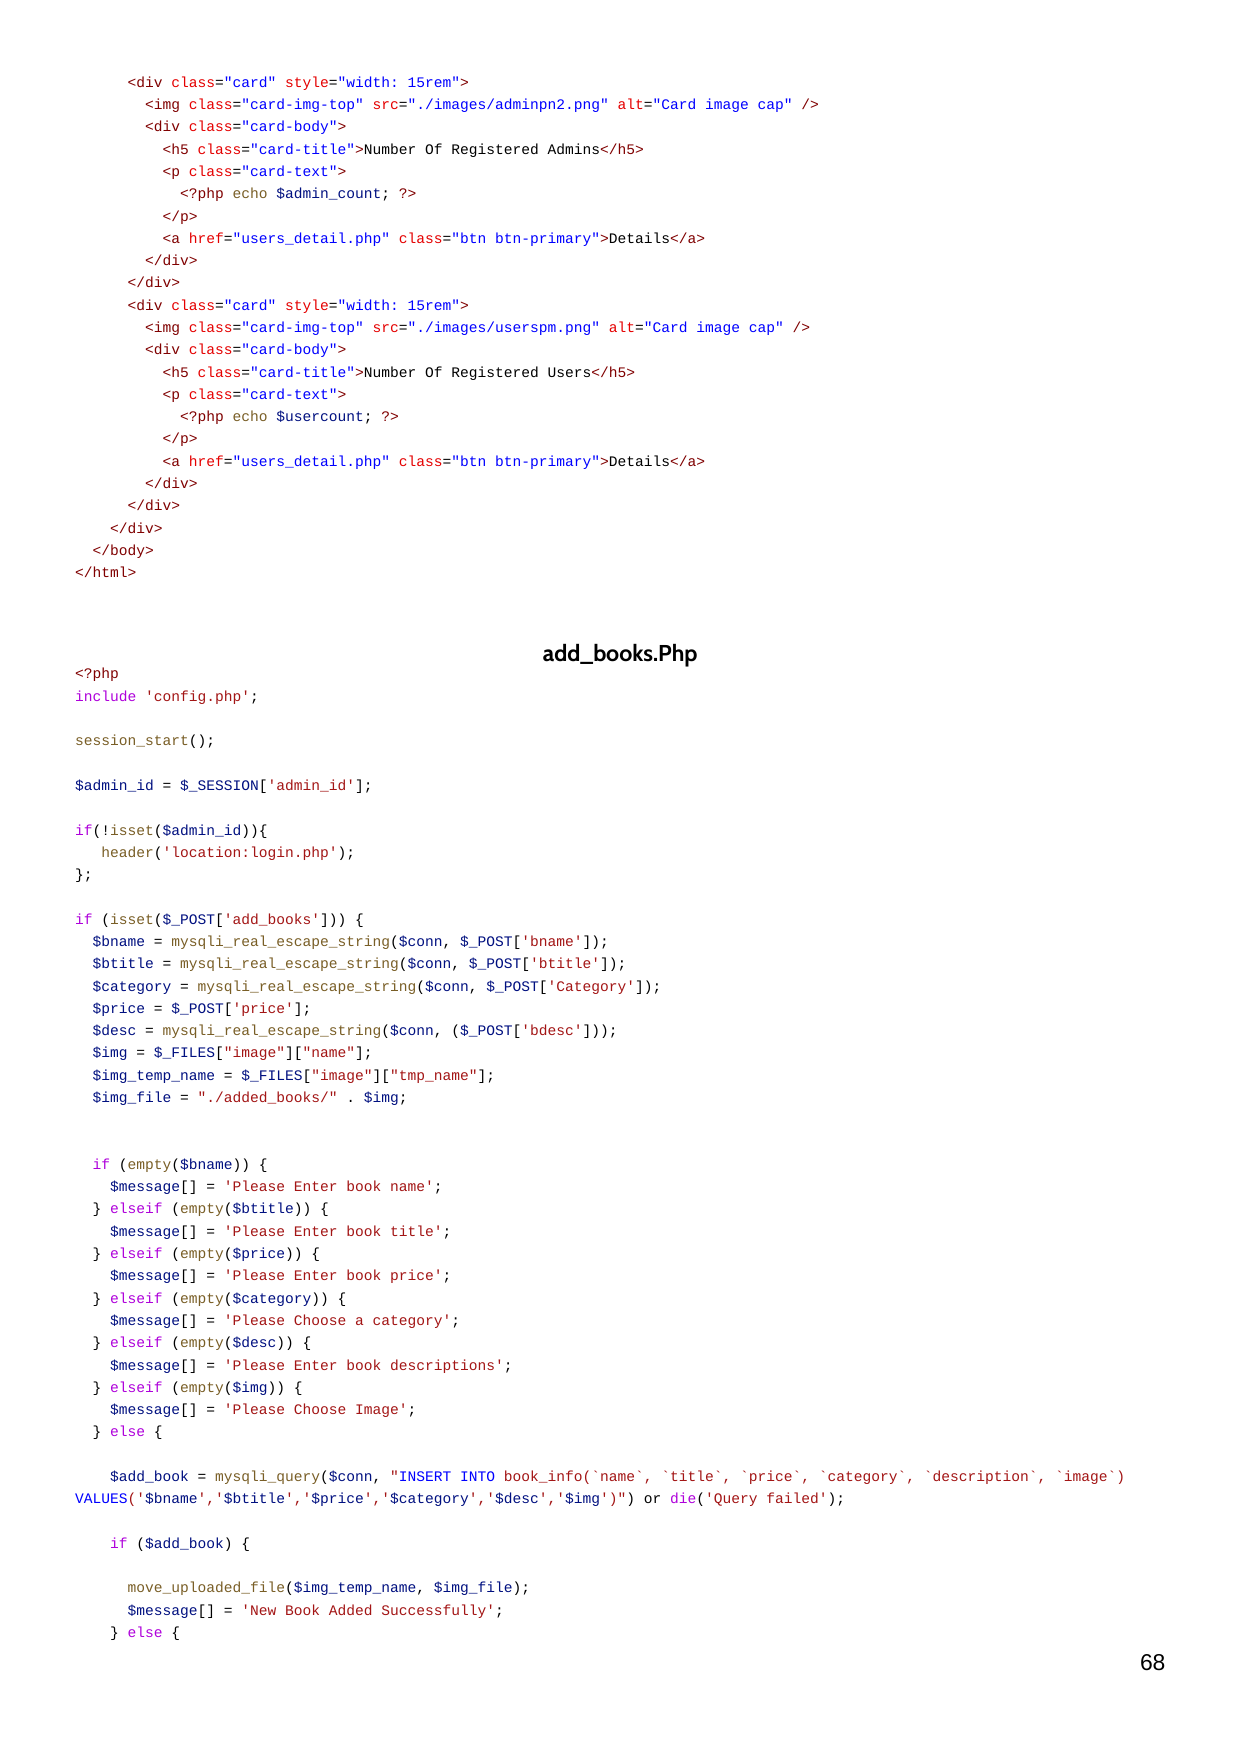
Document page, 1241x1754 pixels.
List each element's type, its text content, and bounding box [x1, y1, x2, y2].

text if ($add_book) { [75, 1536, 1165, 1553]
text $img_temp_name = $_FILES["image"]["tmp_name"]; [75, 1068, 1165, 1084]
text <?php echo $usercount; ?> [75, 409, 1165, 426]
text $admin_id = $_SESSION['admin_id']; [75, 778, 1165, 795]
text </div> [75, 476, 1165, 493]
text if (isset($_POST['add_books'])) { [75, 912, 1165, 928]
text $message[] = 'Please Enter book title'; [75, 1224, 1165, 1241]
text add_books.Php [75, 639, 1165, 667]
text if (empty($bname)) { [75, 1157, 1165, 1174]
text <div class="card" style="width: 15rem"> [75, 75, 1165, 92]
text $desc = mysqli_real_escape_string($conn, ($_POST['bdesc'])); [75, 1023, 1165, 1040]
text $message[] = 'Please Choose a category'; [75, 1313, 1165, 1330]
text </div> [75, 253, 1165, 270]
text move_uploaded_file($img_temp_name, $img_file); [75, 1581, 1165, 1597]
text <p class="card-text"> [75, 387, 1165, 404]
text $category = mysqli_real_escape_string($conn, $_POST['Category']); [75, 979, 1165, 995]
text <a href="users_detail.php" class="btn btn-primary">Details</a> [75, 454, 1165, 471]
text $message[] = 'Please Enter book price'; [75, 1268, 1165, 1285]
text }; [75, 867, 1165, 884]
text } else { [75, 1625, 1165, 1642]
text $message[] = 'Please Enter book name'; [75, 1179, 1165, 1196]
text <p class="card-text"> [75, 164, 1165, 181]
text session_start(); [75, 733, 1165, 750]
text <?php echo $admin_count; ?> [75, 186, 1165, 203]
text <div class="card-body"> [75, 342, 1165, 359]
text } elseif (empty($desc)) { [75, 1335, 1165, 1352]
text $add_book = mysqli_query($conn, "INSERT INTO book_info(`name`, `title`, `price`, `category`, `description`, `image`) VALUES('$bname','$btitle','$price','$category','$desc','$img')") or die('Query failed'); [75, 1469, 1165, 1508]
text $message[] = 'Please Choose Image'; [75, 1402, 1165, 1419]
text } elseif (empty($btitle)) { [75, 1202, 1165, 1218]
text $bname = mysqli_real_escape_string($conn, $_POST['bname']); [75, 934, 1165, 951]
text </div> [75, 276, 1165, 292]
text <h5 class="card-title">Number Of Registered Admins</h5> [75, 142, 1165, 158]
text <a href="users_detail.php" class="btn btn-primary">Details</a> [75, 231, 1165, 248]
text </div> [75, 498, 1165, 515]
text } else { [75, 1424, 1165, 1441]
text <h5 class="card-title">Number Of Registered Users</h5> [75, 365, 1165, 381]
text </div> [75, 521, 1165, 537]
text <img class="card-img-top" src="./images/userspm.png" alt="Card image cap" /> [75, 320, 1165, 337]
text $message[] = 'New Book Added Successfully'; [75, 1603, 1165, 1619]
text </p> [75, 432, 1165, 448]
text header('location:login.php'); [75, 845, 1165, 862]
text } elseif (empty($price)) { [75, 1246, 1165, 1263]
text <img class="card-img-top" src="./images/adminpn2.png" alt="Card image cap" /> [75, 97, 1165, 114]
text $price = $_POST['price']; [75, 1001, 1165, 1018]
text if(!isset($admin_id)){ [75, 823, 1165, 839]
text <div class="card-body"> [75, 119, 1165, 136]
text </html> [75, 565, 1165, 582]
text </body> [75, 543, 1165, 560]
text } elseif (empty($img)) { [75, 1380, 1165, 1397]
text </p> [75, 209, 1165, 225]
text <div class="card" style="width: 15rem"> [75, 298, 1165, 314]
text $btitle = mysqli_real_escape_string($conn, $_POST['btitle']); [75, 956, 1165, 973]
text include 'config.php'; [75, 689, 1165, 706]
text } elseif (empty($category)) { [75, 1291, 1165, 1307]
text $img_file = "./added_books/" . $img; [75, 1090, 1165, 1107]
text $img = $_FILES["image"]["name"]; [75, 1046, 1165, 1062]
text $message[] = 'Please Enter book descriptions'; [75, 1358, 1165, 1374]
text <?php [75, 667, 1165, 683]
